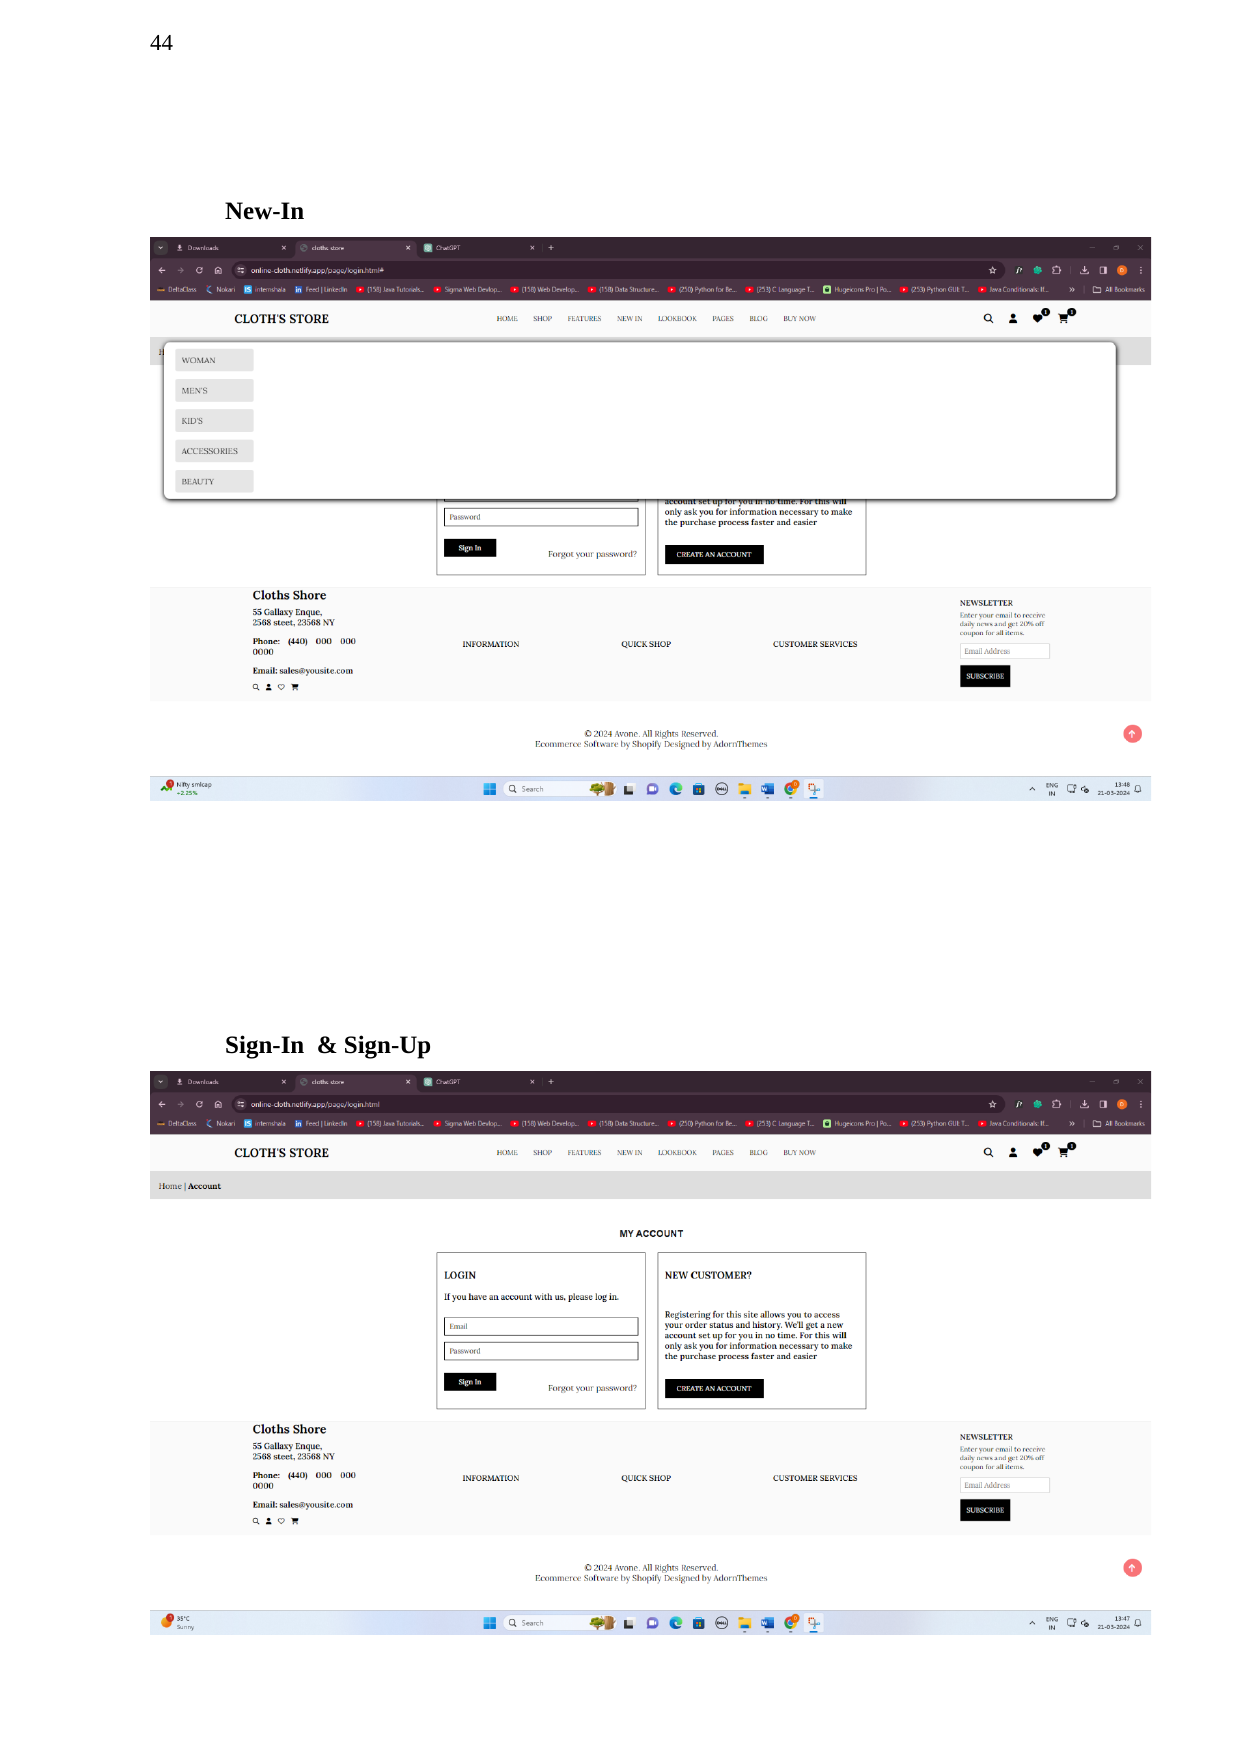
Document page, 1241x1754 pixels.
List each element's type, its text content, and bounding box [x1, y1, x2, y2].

picture [150, 1071, 1152, 1635]
text Sign-In & Sign-Up [150, 1030, 1151, 1071]
text New-In [150, 196, 1151, 237]
picture [150, 237, 1152, 801]
